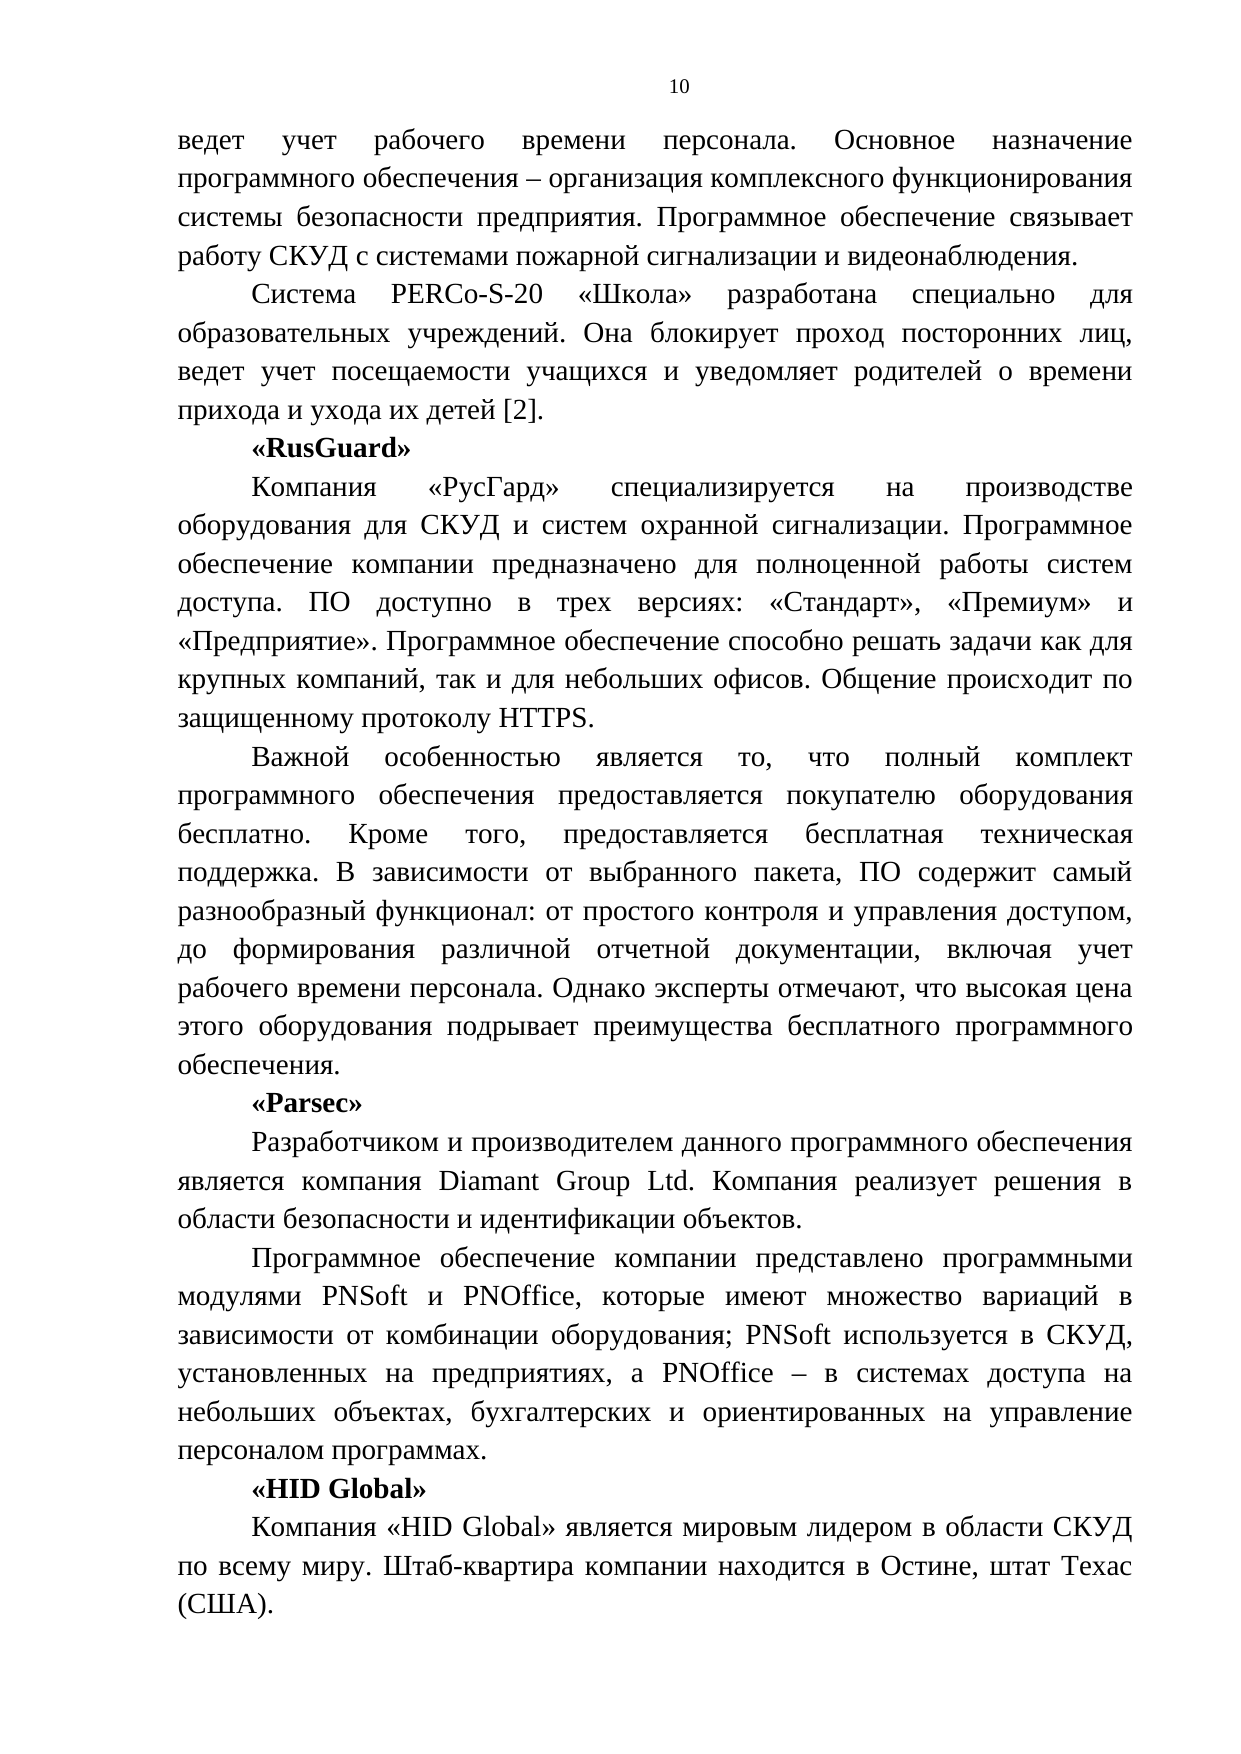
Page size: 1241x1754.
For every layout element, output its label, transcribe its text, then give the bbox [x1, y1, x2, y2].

text Разработчиком и производителем данного программного обеспечения является компания Diamant Group Ltd. Компания реализует решения в области безопасности и идентификации объектов. [177, 1124, 1133, 1235]
text Компания «РусГард» специализируется на производстве оборудования для СКУД и систем охранной сигнализации. Программное обеспечение компании предназначено для полноценной работы систем доступа. ПО доступно в трех версиях: «Стандарт», «Премиум» и «Предприятие». Программное обеспечение способно решать задачи как для крупных компаний, так и для небольших офисов. Общение происходит по защищенному протоколу HTTPS. [177, 469, 1133, 734]
text Компания «HID Global» является мировым лидером в области СКУД по всему миру. Штаб-квартира компании находится в Остине, штат Техас (США). [177, 1509, 1133, 1620]
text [177, 122, 1133, 271]
text Важной особенностью является то, что полный комплект программного обеспечения предоставляется покупателю оборудования бесплатно. Кроме того, предоставляется бесплатная техническая поддержка. В зависимости от выбранного пакета, ПО содержит самый разнообразный функционал: от простого контроля и управления доступом, до формирования различной отчетной документации, включая учет рабочего времени персонала. Однако эксперты отмечают, что высокая цена этого оборудования подрывает преимущества бесплатного программного обеспечения. [177, 739, 1133, 1081]
text «RusGuard» [177, 430, 1133, 464]
text «Parsec» [177, 1086, 1133, 1119]
text Система PERCo-S-20 «Школа» разработана специально для образовательных учреждений. Она блокирует проход посторонних лиц, ведет учет посещаемости учащихся и уведомляет родителей о времени прихода и ухода их детей [2]. [177, 276, 1133, 425]
text Программное обеспечение компании представлено программными модулями PNSoft и PNOffice, которые имеют множество вариаций в зависимости от комбинации оборудования; PNSoft используется в СКУД, установленных на предприятиях, а PNOffice – в системах доступа на небольших объектах, бухгалтерских и ориентированных на управление персоналом программах. [177, 1240, 1133, 1466]
text «HID Global» [177, 1471, 1133, 1504]
